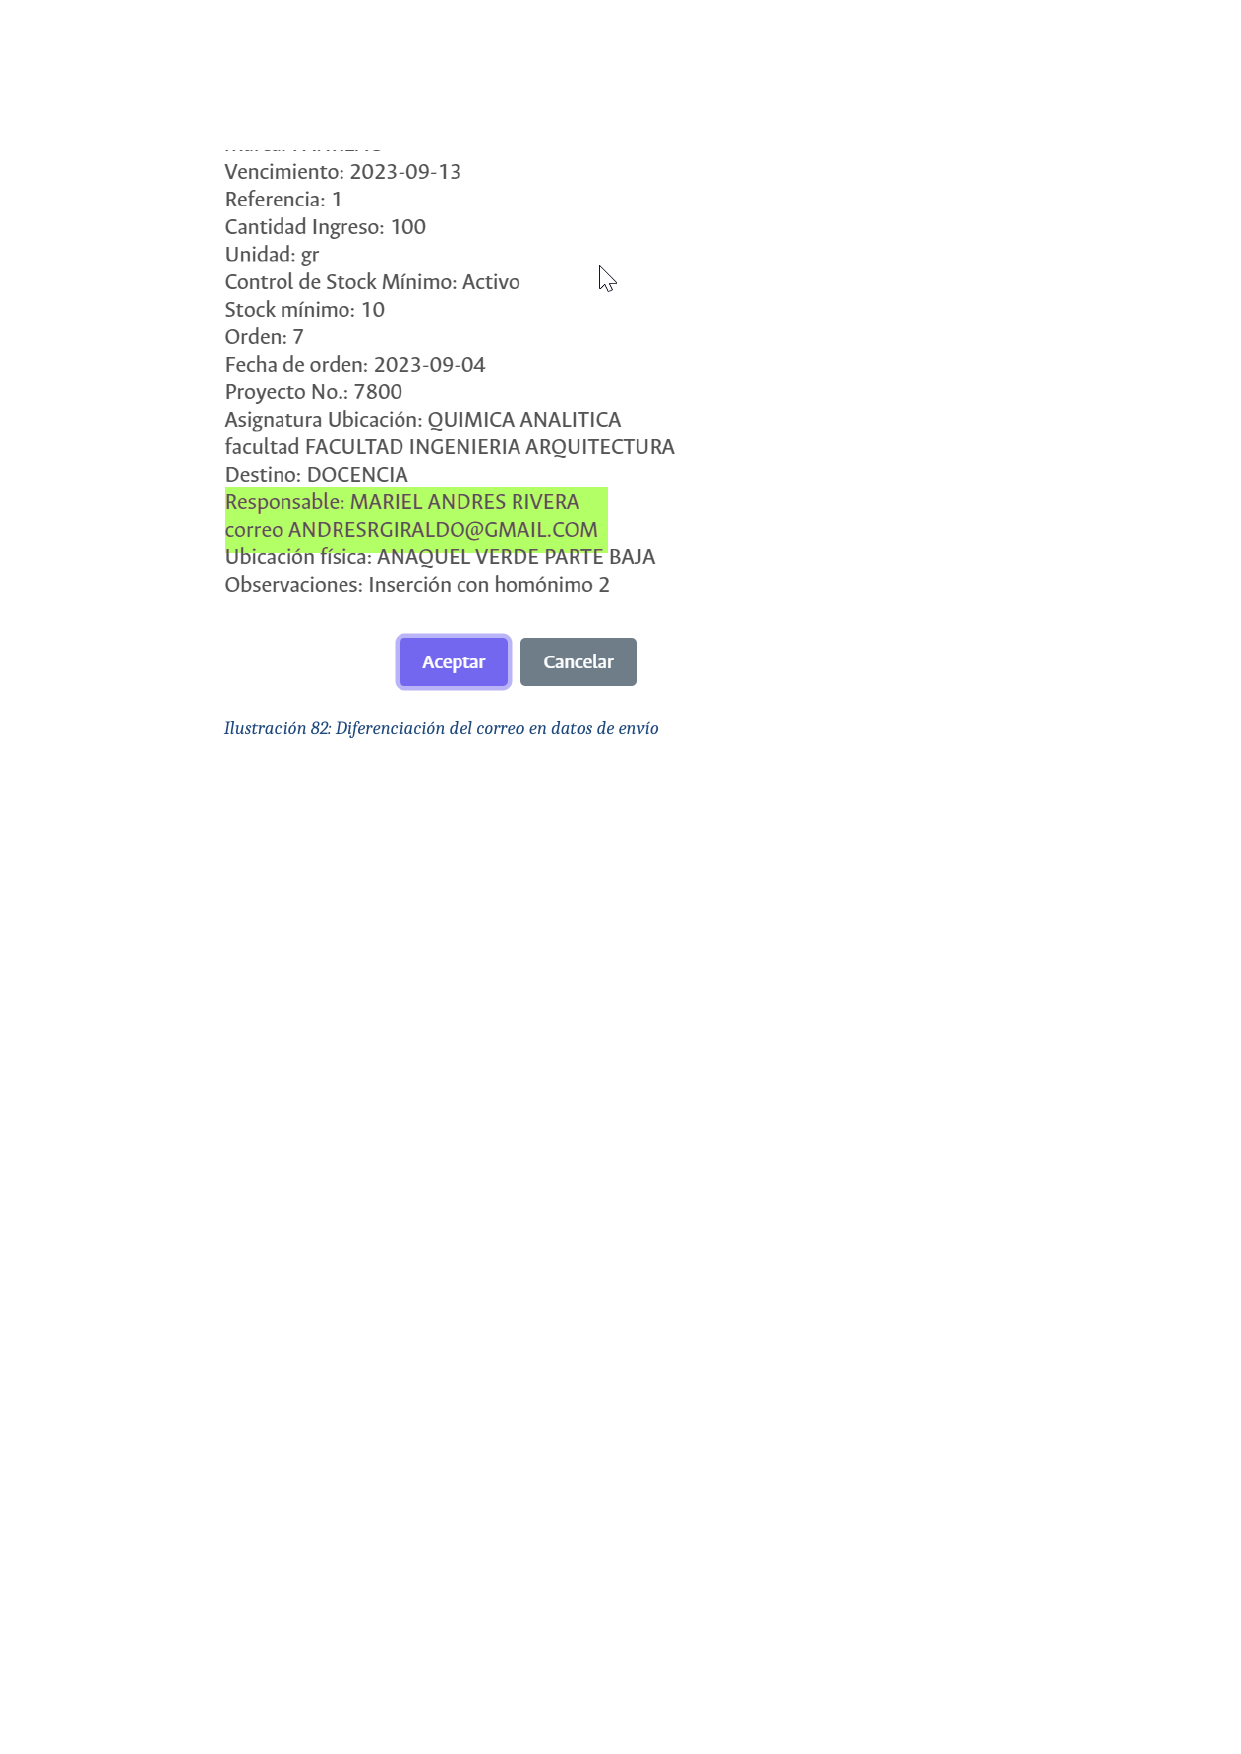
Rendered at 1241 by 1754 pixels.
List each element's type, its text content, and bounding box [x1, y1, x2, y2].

picture [223, 150, 815, 714]
text Ilustración 82: Diferenciación del correo en datos de envío [150, 718, 1090, 739]
